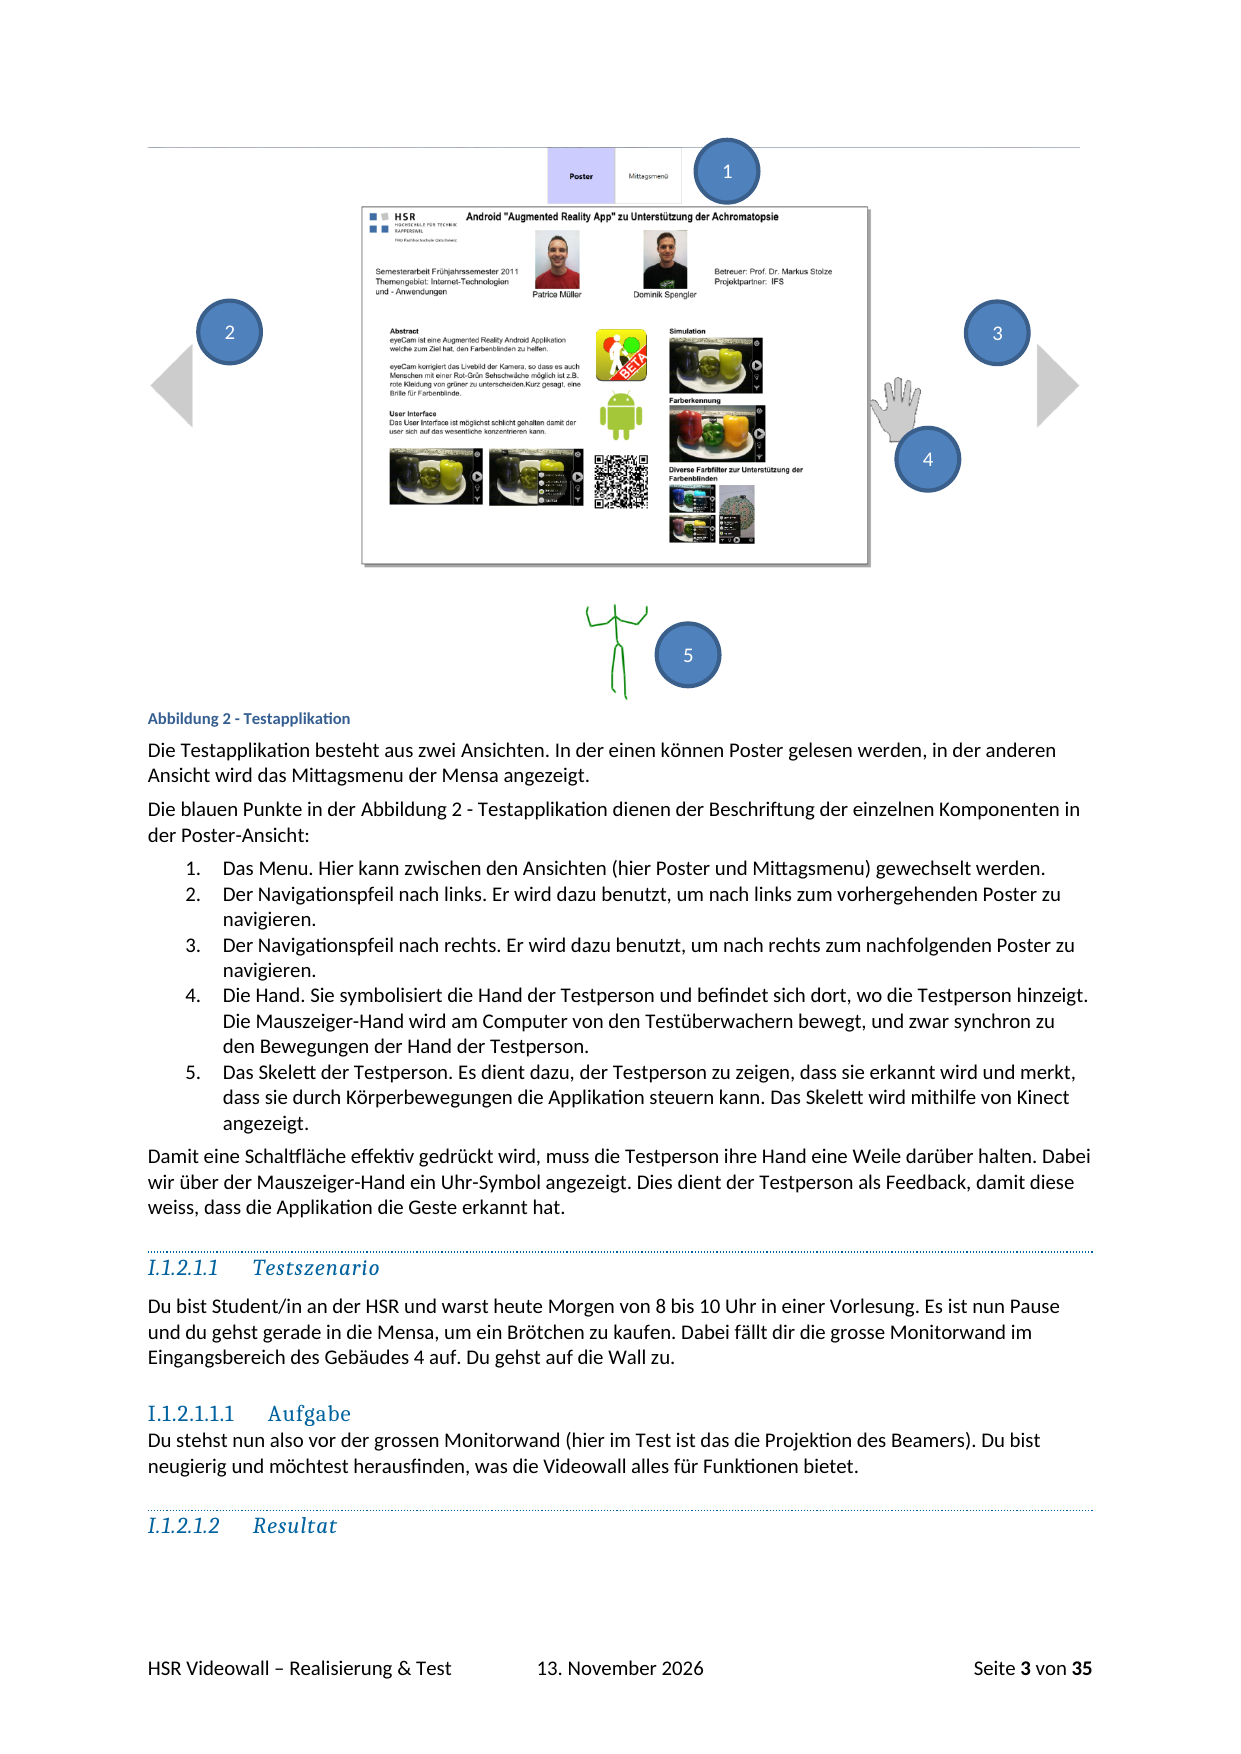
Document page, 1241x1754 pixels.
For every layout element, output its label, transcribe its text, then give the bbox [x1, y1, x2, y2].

text Du bist Student/in an der HSR und warst heute Morgen von 8 bis 10 Uhr in einer Vorlesung. Es ist nun Pause und du gehst gerade in die Mensa, um ein Brötchen zu kaufen. Dabei fällt dir die grosse Monitorwand im Eingangsbereich des Gebäudes 4 auf. Du gehst auf die Wall zu. [148, 1293, 1093, 1370]
list Der Navigationspfeil nach rechts. Er wird dazu benutzt, um nach rechts zum nachfolgenden Poster zu navigieren. [185, 932, 1093, 983]
picture [147, 147, 1081, 701]
text Abbildung - Testapplikation [148, 709, 1093, 729]
list Die Hand. Sie symbolisiert die Hand der Testperson und befindet sich dort, wo die Testperson hinzeigt. Die Mauszeiger-Hand wird am Computer von den Testüberwachern bewegt, und zwar synchron zu den Bewegungen der Hand der Testperson. [185, 983, 1093, 1059]
list Das Skelett der Testperson. Es dient dazu, der Testperson zu zeigen, dass sie erkannt wird und merkt, dass sie durch Körperbewegungen die Applikation steuern kann. Das Skelett wird mithilfe von Kinect angezeigt. [185, 1059, 1093, 1135]
subtitle Aufgabe [148, 1401, 1093, 1427]
list Der Navigationspfeil nach links. Er wird dazu benutzt, um nach links zum vorhergehenden Poster zu navigieren. [185, 881, 1093, 932]
list Das Menu. Hier kann zwischen den Ansichten (hier Poster und Mittagsmenu) gewechselt werden. [185, 856, 1093, 881]
text Damit eine Schaltfläche effektiv gedrückt wird, muss die Testperson ihre Hand eine Weile darüber halten. Dabei wir über der Mauszeiger-Hand ein Uhr-Symbol angezeigt. Dies dient der Testperson als Feedback, damit diese weiss, dass die Applikation die Geste erkannt hat. [148, 1143, 1093, 1220]
text Die Testapplikation besteht aus zwei Ansichten. In der einen können Poster gelesen werden, in der anderen Ansicht wird das Mittagsmenu der Mensa angezeigt. [148, 737, 1093, 788]
subtitle Testszenario [148, 1251, 1093, 1281]
subtitle Resultat [148, 1509, 1093, 1539]
text Du stehst nun also vor der grossen Monitorwand (hier im Test ist das die Projektion des Beamers). Du bist neugierig und möchtest herausfinden, was die Videowall alles für Funktionen bietet. [148, 1427, 1093, 1478]
text Die blauen Punkte in der Abbildung 6 - Testapplikation dienen der Beschriftung der einzelnen Komponenten in der Poster-Ansicht: [148, 796, 1093, 847]
